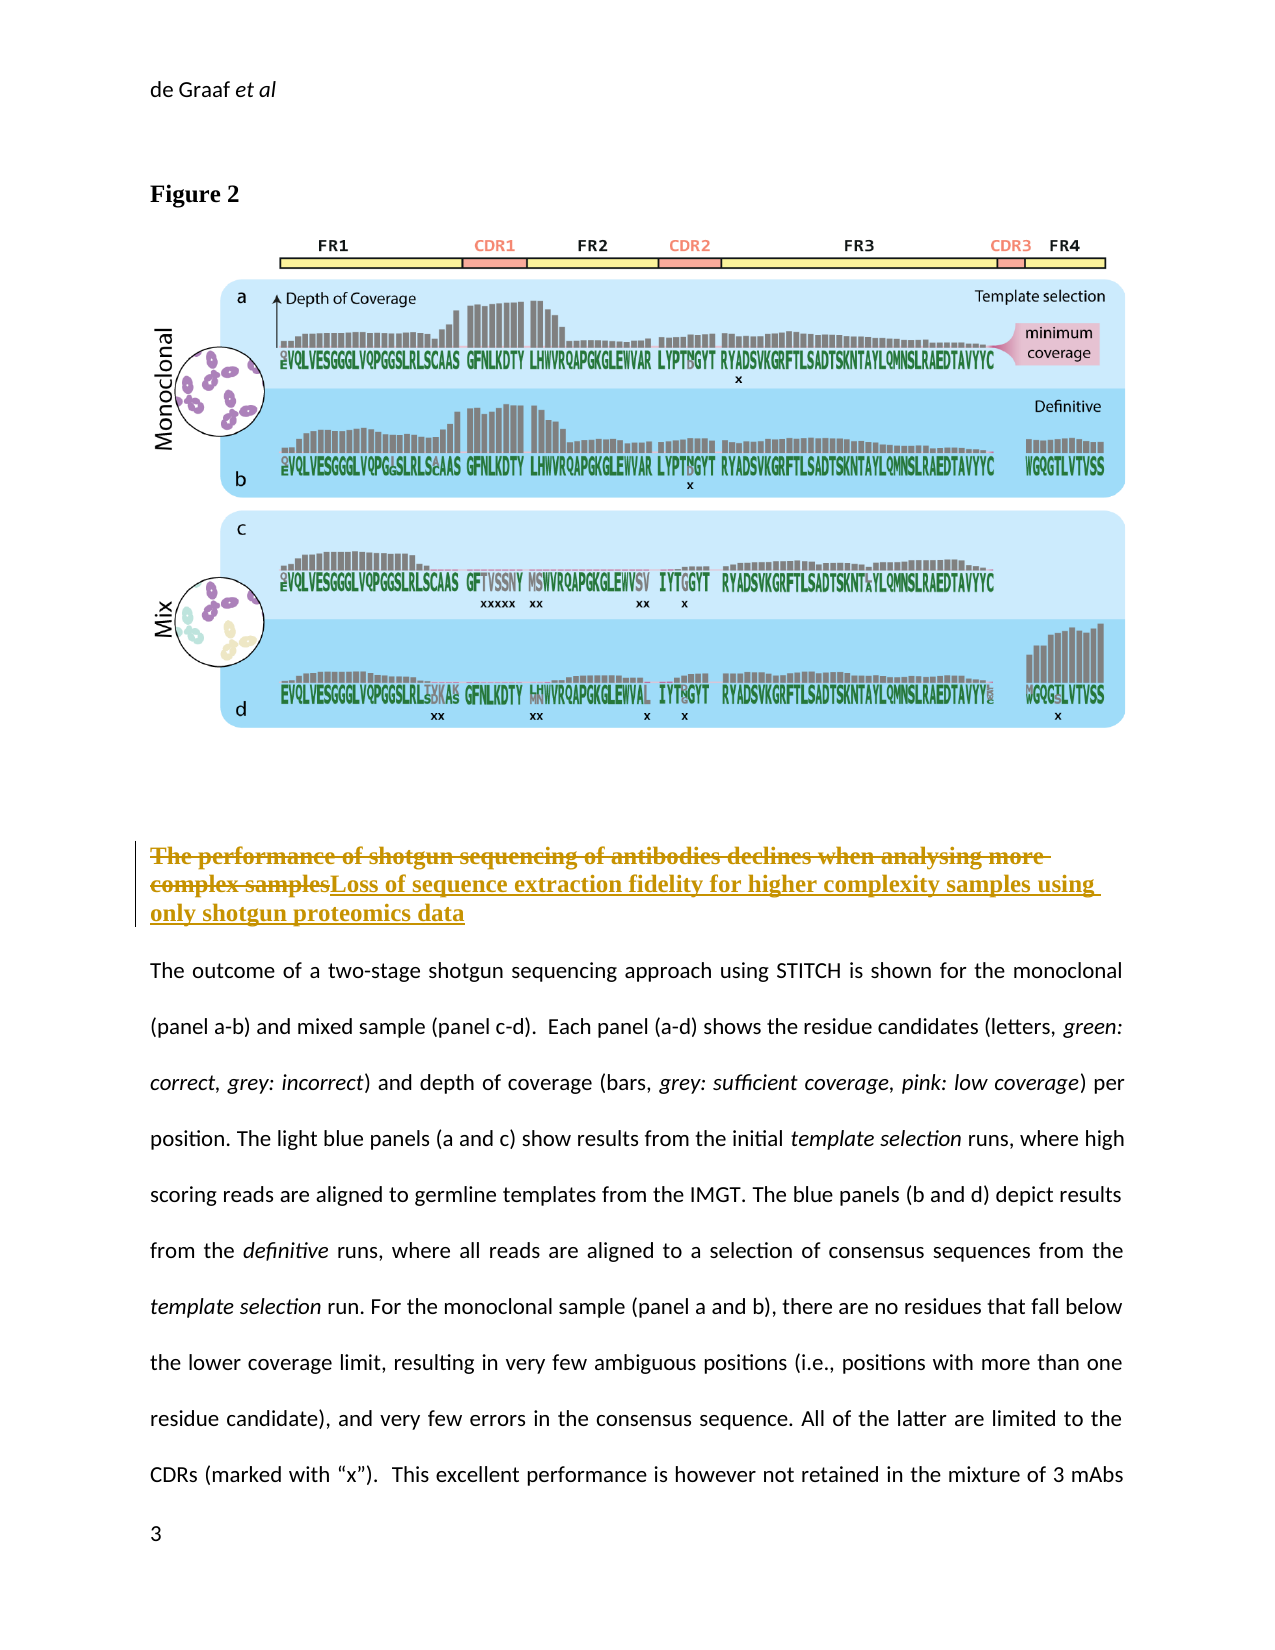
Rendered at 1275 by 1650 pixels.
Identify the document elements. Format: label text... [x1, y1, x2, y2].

subtitle Figure 2 [150, 179, 1125, 208]
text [150, 956, 1125, 1488]
picture [150, 237, 1125, 728]
